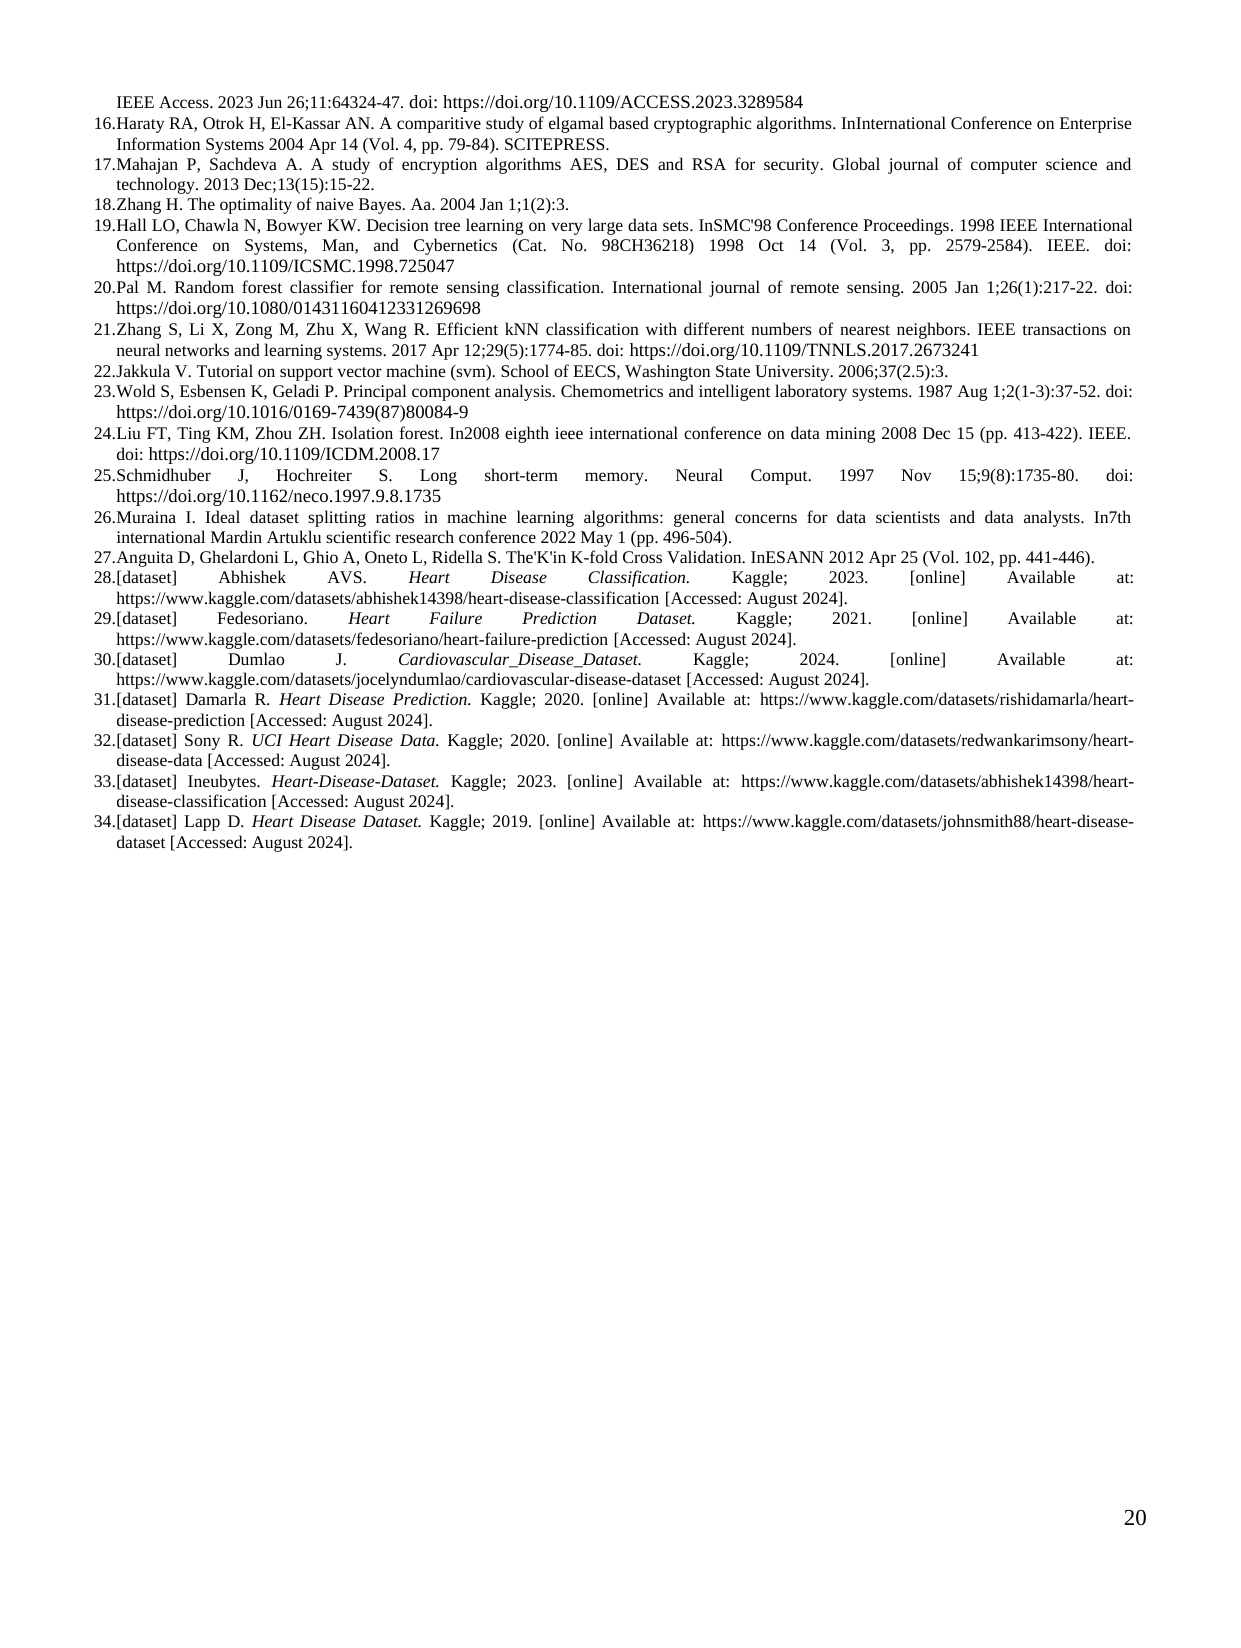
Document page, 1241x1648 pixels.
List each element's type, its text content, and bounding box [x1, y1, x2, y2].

list Liu FT, Ting KM, Zhou ZH. Isolation forest. In2008 eighth ieee international conference on data mining 2008 Dec 15 (pp. 413-422). IEEE. doi: https://doi.org/10.1109/ICDM.2008.17 [94, 423, 1134, 464]
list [94, 91, 1134, 113]
list [dataset] Abhishek AVS. Heart Disease Classification. Kaggle; 2023. [online] Available at: https://www.kaggle.com/datasets/abhishek14398/heart-disease-classification [Accessed: August 2024]. [94, 567, 1134, 608]
list Wold S, Esbensen K, Geladi P. Principal component analysis. Chemometrics and intelligent laboratory systems. 1987 Aug 1;2(1-3):37-52. doi: https://doi.org/10.1016/0169-7439(87)80084-9 [94, 381, 1134, 423]
list [dataset] Lapp D. Heart Disease Dataset. Kaggle; 2019. [online] Available at: https://www.kaggle.com/datasets/johnsmith88/heart-disease-dataset [Accessed: August 2024]. [94, 811, 1134, 852]
list Zhang S, Li X, Zong M, Zhu X, Wang R. Efficient kNN classification with different numbers of nearest neighbors. IEEE transactions on neural networks and learning systems. 2017 Apr 12;29(5):1774-85. doi: https://doi.org/10.1109/TNNLS.2017.2673241 [94, 319, 1134, 361]
list Anguita D, Ghelardoni L, Ghio A, Oneto L, Ridella S. The'K'in K-fold Cross Validation. InESANN 2012 Apr 25 (Vol. 102, pp. 441-446). [94, 547, 1134, 567]
list [dataset] Fedesoriano. Heart Failure Prediction Dataset. Kaggle; 2021. [online] Available at: https://www.kaggle.com/datasets/fedesoriano/heart-failure-prediction [Accessed: August 2024]. [94, 608, 1134, 649]
list Pal M. Random forest classifier for remote sensing classification. International journal of remote sensing. 2005 Jan 1;26(1):217-22. doi: https://doi.org/10.1080/01431160412331269698 [94, 277, 1134, 319]
list [dataset] Sony R. UCI Heart Disease Data. Kaggle; 2020. [online] Available at: https://www.kaggle.com/datasets/redwankarimsony/heart-disease-data [Accessed: August 2024]. [94, 730, 1134, 771]
list Jakkula V. Tutorial on support vector machine (svm). School of EECS, Washington State University. 2006;37(2.5):3. [94, 361, 1134, 381]
list Muraina I. Ideal dataset splitting ratios in machine learning algorithms: general concerns for data scientists and data analysts. In7th international Mardin Artuklu scientific research conference 2022 May 1 (pp. 496-504). [94, 506, 1134, 547]
list Schmidhuber J, Hochreiter S. Long short-term memory. Neural Comput. 1997 Nov 15;9(8):1735-80. doi: https://doi.org/10.1162/neco.1997.9.8.1735 [94, 464, 1134, 506]
list [dataset] Damarla R. Heart Disease Prediction. Kaggle; 2020. [online] Available at: https://www.kaggle.com/datasets/rishidamarla/heart-disease-prediction [Accessed: August 2024]. [94, 689, 1134, 730]
list [dataset] Ineubytes. Heart-Disease-Dataset. Kaggle; 2023. [online] Available at: https://www.kaggle.com/datasets/abhishek14398/heart-disease-classification [Accessed: August 2024]. [94, 771, 1134, 811]
list [dataset] Dumlao J. Cardiovascular_Disease_Dataset. Kaggle; 2024. [online] Available at: https://www.kaggle.com/datasets/jocelyndumlao/cardiovascular-disease-dataset [Accessed: August 2024]. [94, 649, 1134, 689]
list Hall LO, Chawla N, Bowyer KW. Decision tree learning on very large data sets. InSMC'98 Conference Proceedings. 1998 IEEE International Conference on Systems, Man, and Cybernetics (Cat. No. 98CH36218) 1998 Oct 14 (Vol. 3, pp. 2579-2584). IEEE. doi: https://doi.org/10.1109/ICSMC.1998.725047 [94, 214, 1134, 277]
list Haraty RA, Otrok H, El-Kassar AN. A comparitive study of elgamal based cryptographic algorithms. InInternational Conference on Enterprise Information Systems 2004 Apr 14 (Vol. 4, pp. 79-84). SCITEPRESS. [94, 113, 1134, 154]
list Mahajan P, Sachdeva A. A study of encryption algorithms AES, DES and RSA for security. Global journal of computer science and technology. 2013 Dec;13(15):15-22. [94, 154, 1134, 194]
list Zhang H. The optimality of naive Bayes. Aa. 2004 Jan 1;1(2):3. [94, 194, 1134, 214]
